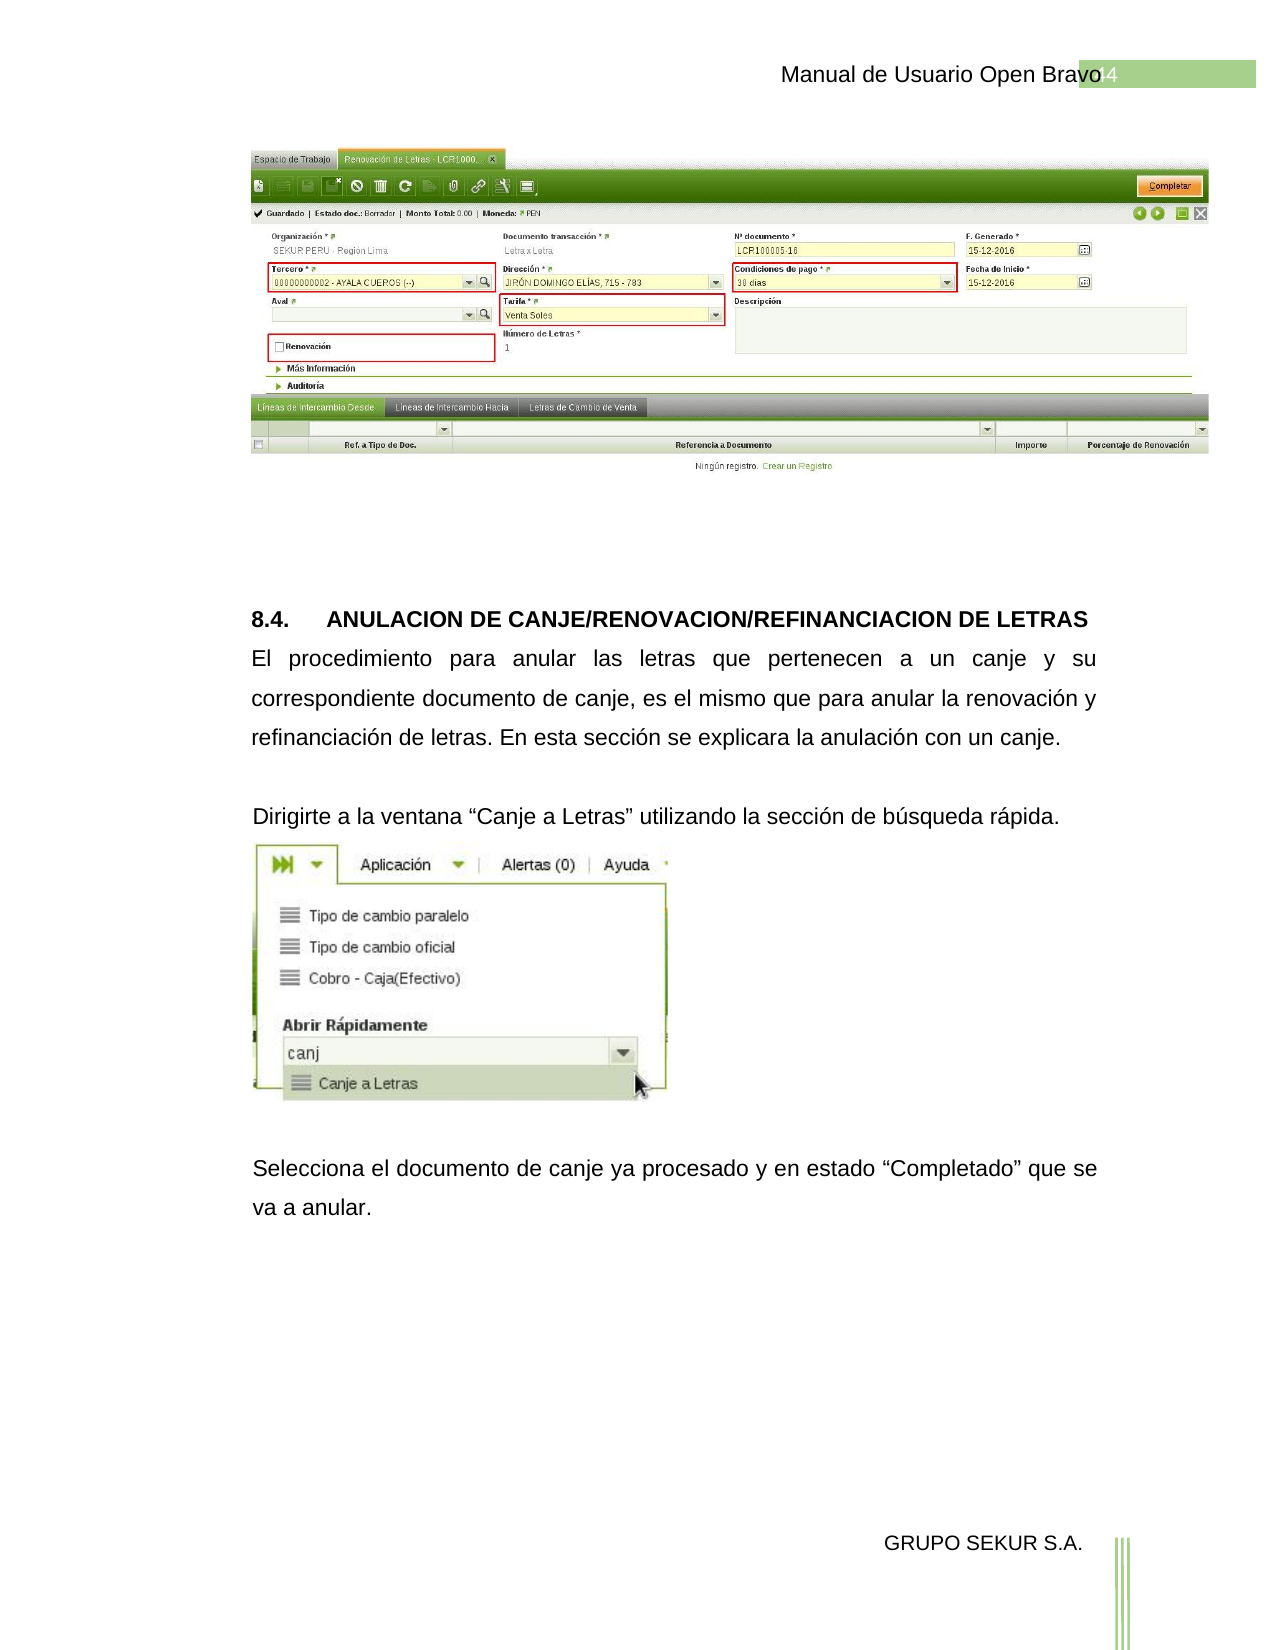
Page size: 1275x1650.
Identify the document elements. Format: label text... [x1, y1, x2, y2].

list ANULACION DE CANJE/RENOVACION/REFINANCIACION DE LETRAS [251, 606, 1098, 632]
list El procedimiento para anular las letras que pertenecen a un canje y su correspondiente documento de canje, es el mismo que para anular la renovación y refinanciación de letras. En esta sección se explicara la anulación con un canje. [251, 645, 1098, 751]
list Dirigirte a la ventana “Canje a Letras” utilizando la sección de búsqueda rápida. [252, 803, 1098, 829]
picture [251, 147, 1209, 474]
list Selecciona el documento de canje ya procesado y en estado “Completado” que se va a anular. [252, 1155, 1098, 1221]
picture [252, 842, 668, 1102]
